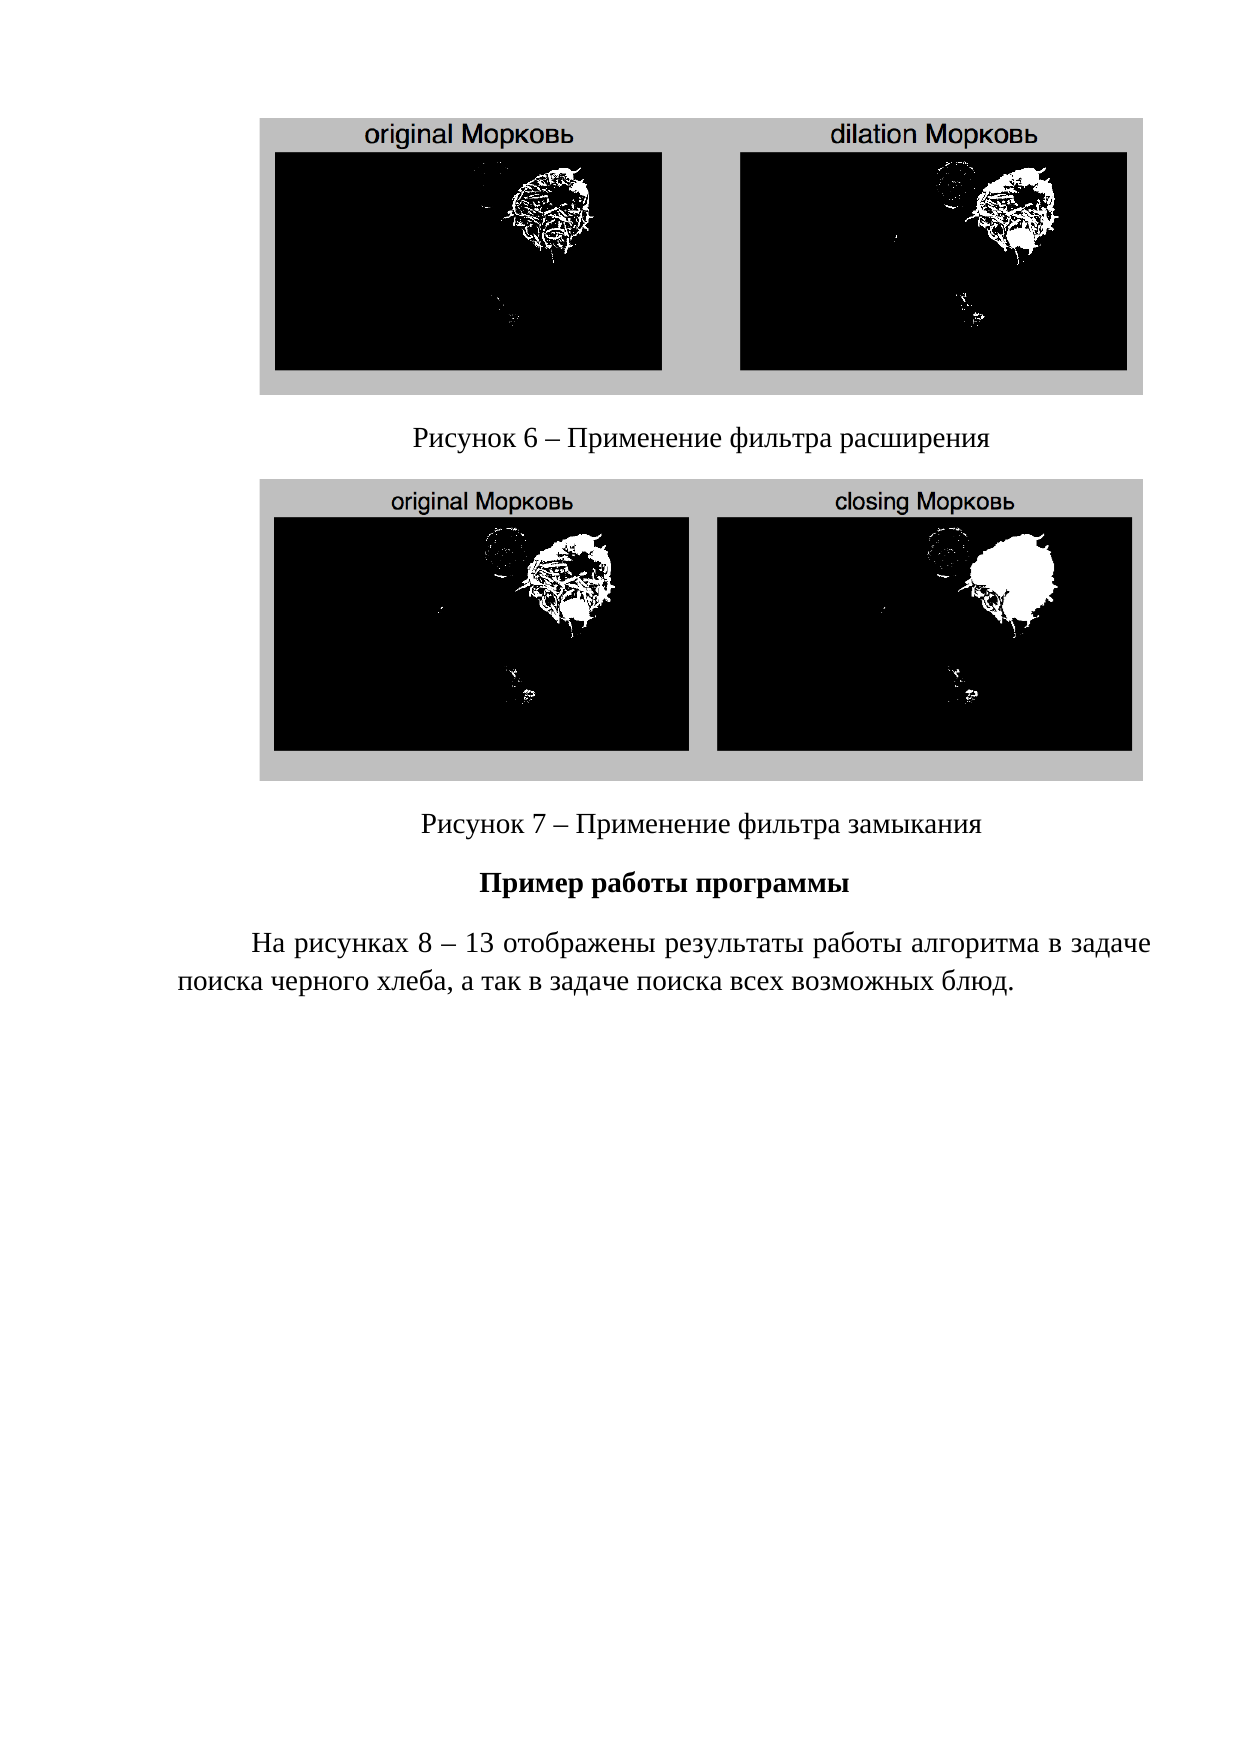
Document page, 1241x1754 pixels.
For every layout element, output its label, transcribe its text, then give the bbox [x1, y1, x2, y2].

picture [259, 118, 1143, 395]
picture [259, 479, 1143, 781]
text Рисунок 7 – Применение фильтра замыкания [177, 806, 1152, 839]
text Рисунок 6 – Применение фильтра расширения [177, 420, 1152, 454]
text Пример работы программы [177, 865, 1152, 899]
text На рисунках 8 – 13 отображены результаты работы алгоритма в задаче поиска черного хлеба, а так в задаче поиска всех возможных блюд. [177, 925, 1152, 997]
